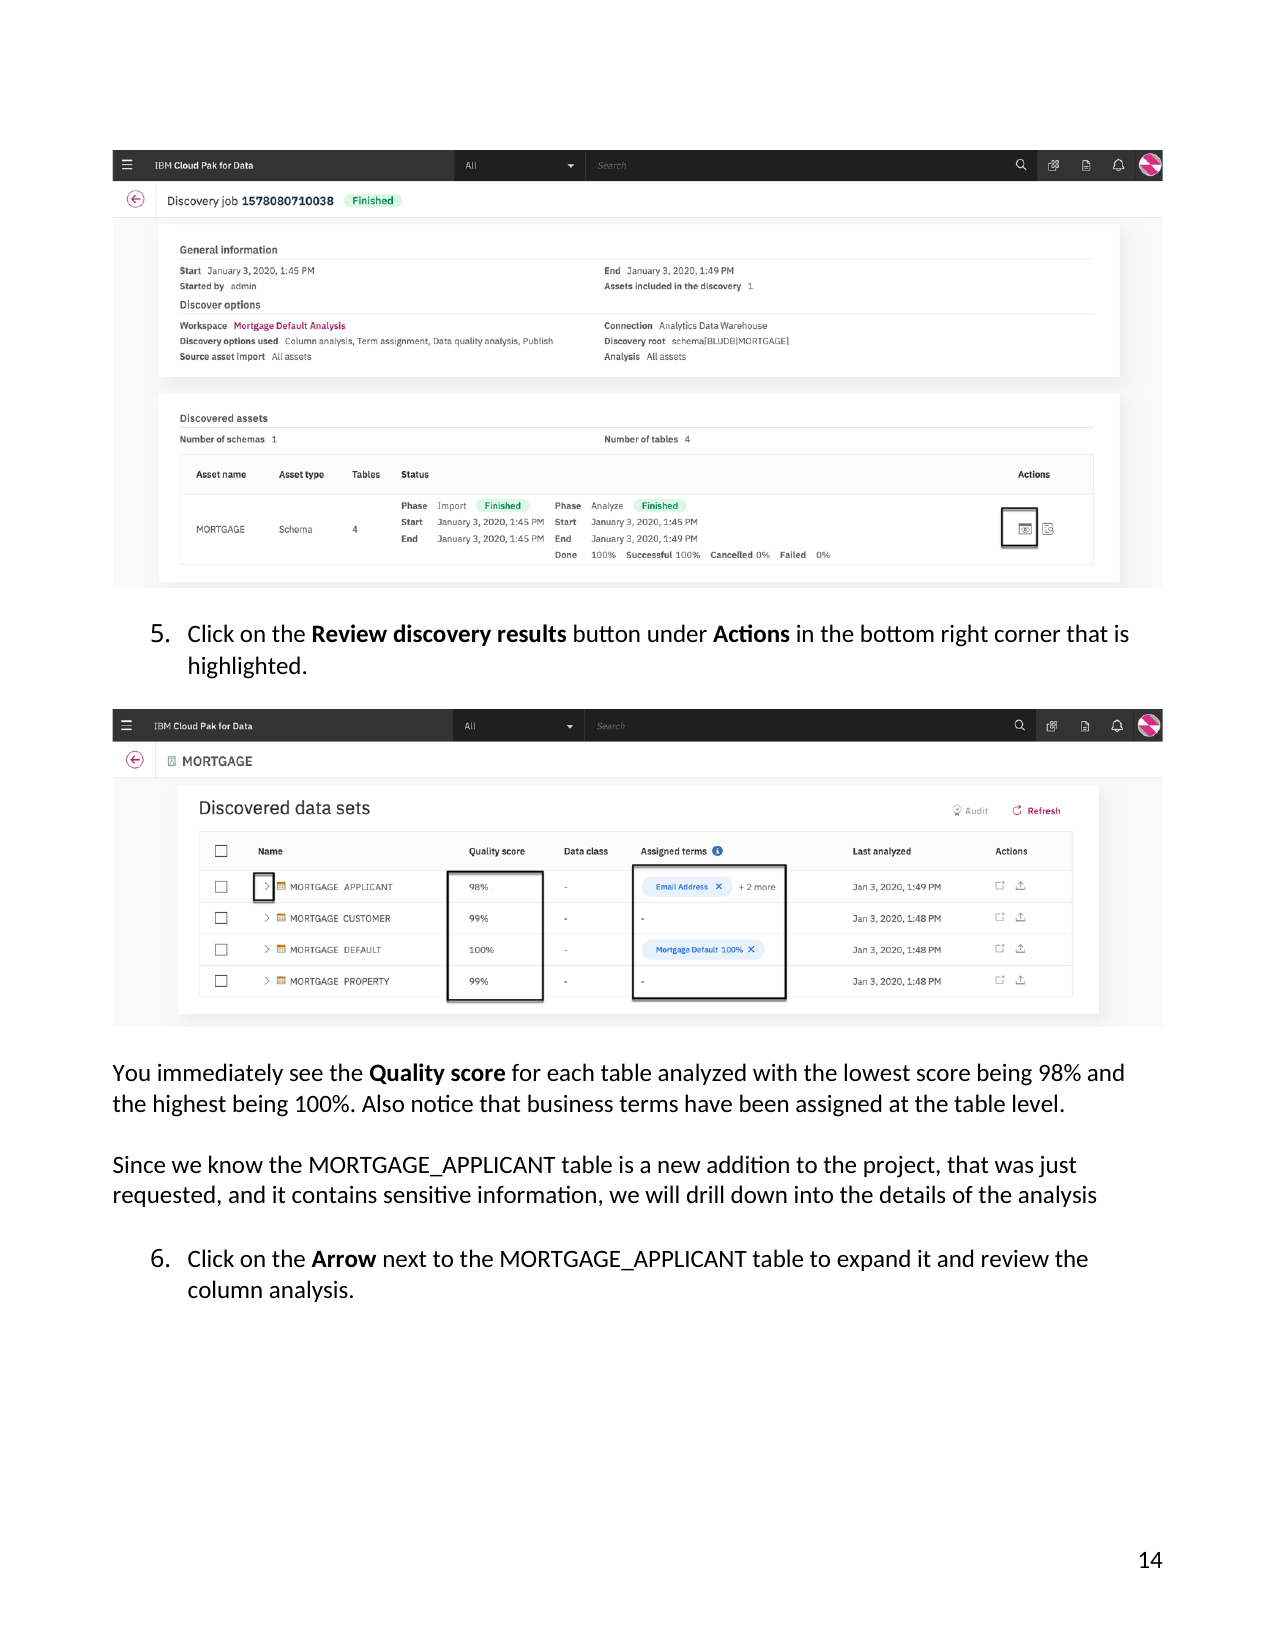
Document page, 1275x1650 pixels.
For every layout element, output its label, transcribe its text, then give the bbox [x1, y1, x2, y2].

list Click on the Arrow next to the MORTGAGE_APPLICANT table to expand it and review the column analysis. [150, 1240, 1162, 1305]
picture [112, 709, 1163, 1027]
list Click on the Review discovery results button under Actions in the bottom right corner that is highlighted. [150, 616, 1162, 681]
text You immediately see the Quality score for each table analyzed with the lowest score being 98% and the highest being 100%. Also notice that business terms have been assigned at the table level. [112, 1057, 1162, 1118]
text Since we know the MORTGAGE_APPLICANT table is a new addition to the project, that was just requested, and it contains sensitive information, we will drill down into the details of the analysis [112, 1149, 1162, 1210]
picture [112, 150, 1163, 588]
